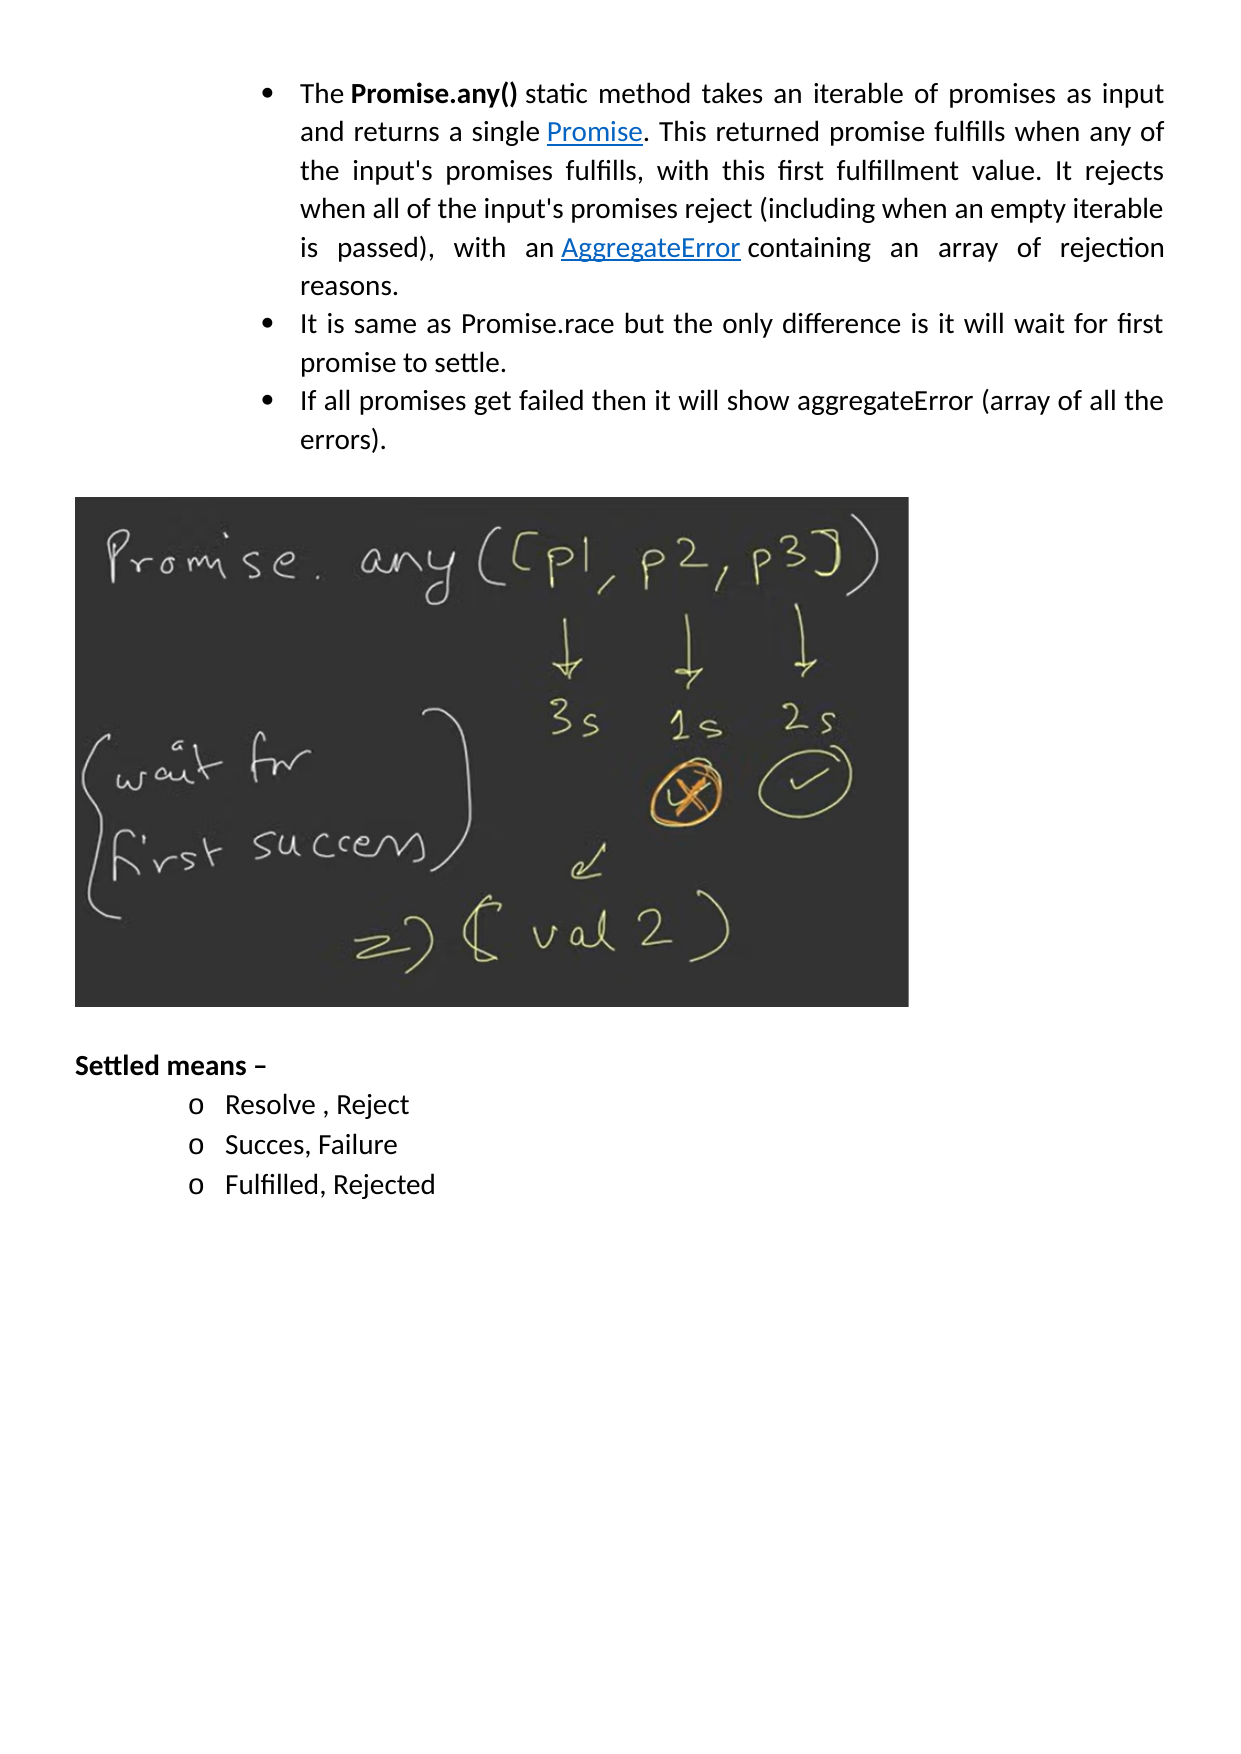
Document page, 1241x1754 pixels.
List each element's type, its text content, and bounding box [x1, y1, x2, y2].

list Resolve , Reject [187, 1086, 1165, 1123]
list The Promise.any() static method takes an iterable of promises as input and returns a single Promise. This returned promise fulfills when any of the input's promises fulfills, with this first fulfillment value. It rejects when all of the input's promises reject (including when an empty iterable is passed), with an AggregateError containing an array of rejection reasons. [262, 75, 1165, 303]
list Settled means – [75, 1047, 1165, 1083]
list Succes, Failure [187, 1126, 1165, 1163]
list It is same as Promise.race but the only difference is it will wait for first promise to settle. [262, 306, 1165, 380]
list Fulfilled, Rejected [187, 1166, 1165, 1203]
picture [75, 497, 909, 1007]
list If all promises get failed then it will show aggregateError (array of all the errors). [262, 382, 1165, 457]
